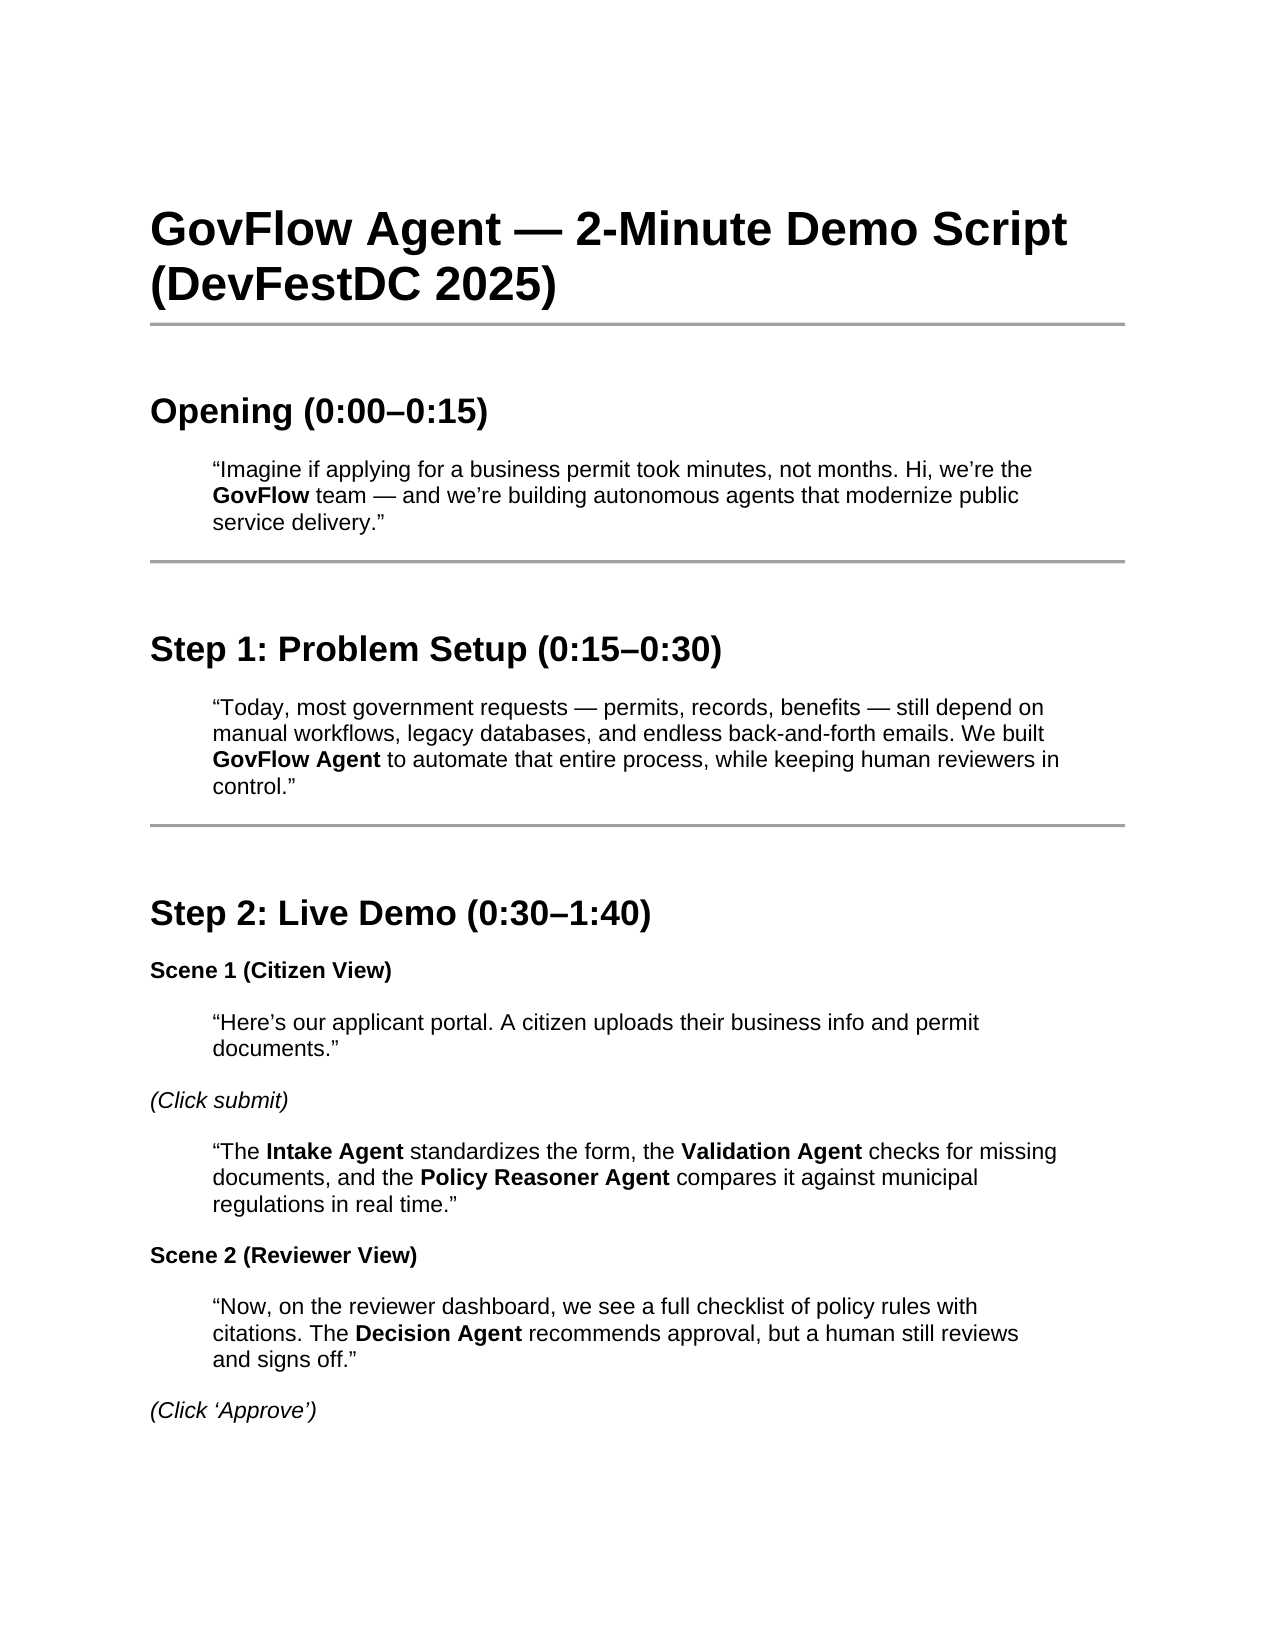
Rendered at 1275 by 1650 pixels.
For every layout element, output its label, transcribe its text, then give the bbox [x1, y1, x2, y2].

text “Today, most government requests — permits, records, benefits — still depend on manual workflows, legacy databases, and endless back-and-forth emails. We built GovFlow Agent to automate that entire process, while keeping human reviewers in control.” [212, 694, 1062, 799]
text “Now, on the reviewer dashboard, we see a full checklist of policy rules with citations. The Decision Agent recommends approval, but a human still reviews and signs off.” [212, 1293, 1062, 1372]
text “Imagine if applying for a business permit took minutes, not months. Hi, we’re the GovFlow team — and we’re building autonomous agents that modernize public service delivery.” [212, 456, 1062, 535]
subtitle Step 1: Problem Setup (0:15–0:30) [150, 628, 1125, 669]
text “Here’s our applicant portal. A citizen uploads their business info and permit documents.” [212, 1009, 1062, 1062]
text “The Intake Agent standardizes the form, the Validation Agent checks for missing documents, and the Policy Reasoner Agent compares it against municipal regulations in real time.” [212, 1138, 1062, 1217]
text (Click ‘Approve’) [150, 1397, 1125, 1424]
subtitle GovFlow Agent — 2-Minute Demo Script (DevFestDC 2025) [150, 200, 1125, 310]
text Scene 1 (Citizen View) [150, 957, 1125, 984]
text (Click submit) [150, 1087, 1125, 1113]
subtitle Opening (0:00–0:15) [150, 390, 1125, 431]
subtitle Step 2: Live Demo (0:30–1:40) [150, 892, 1125, 932]
text Scene 2 (Reviewer View) [150, 1242, 1125, 1268]
